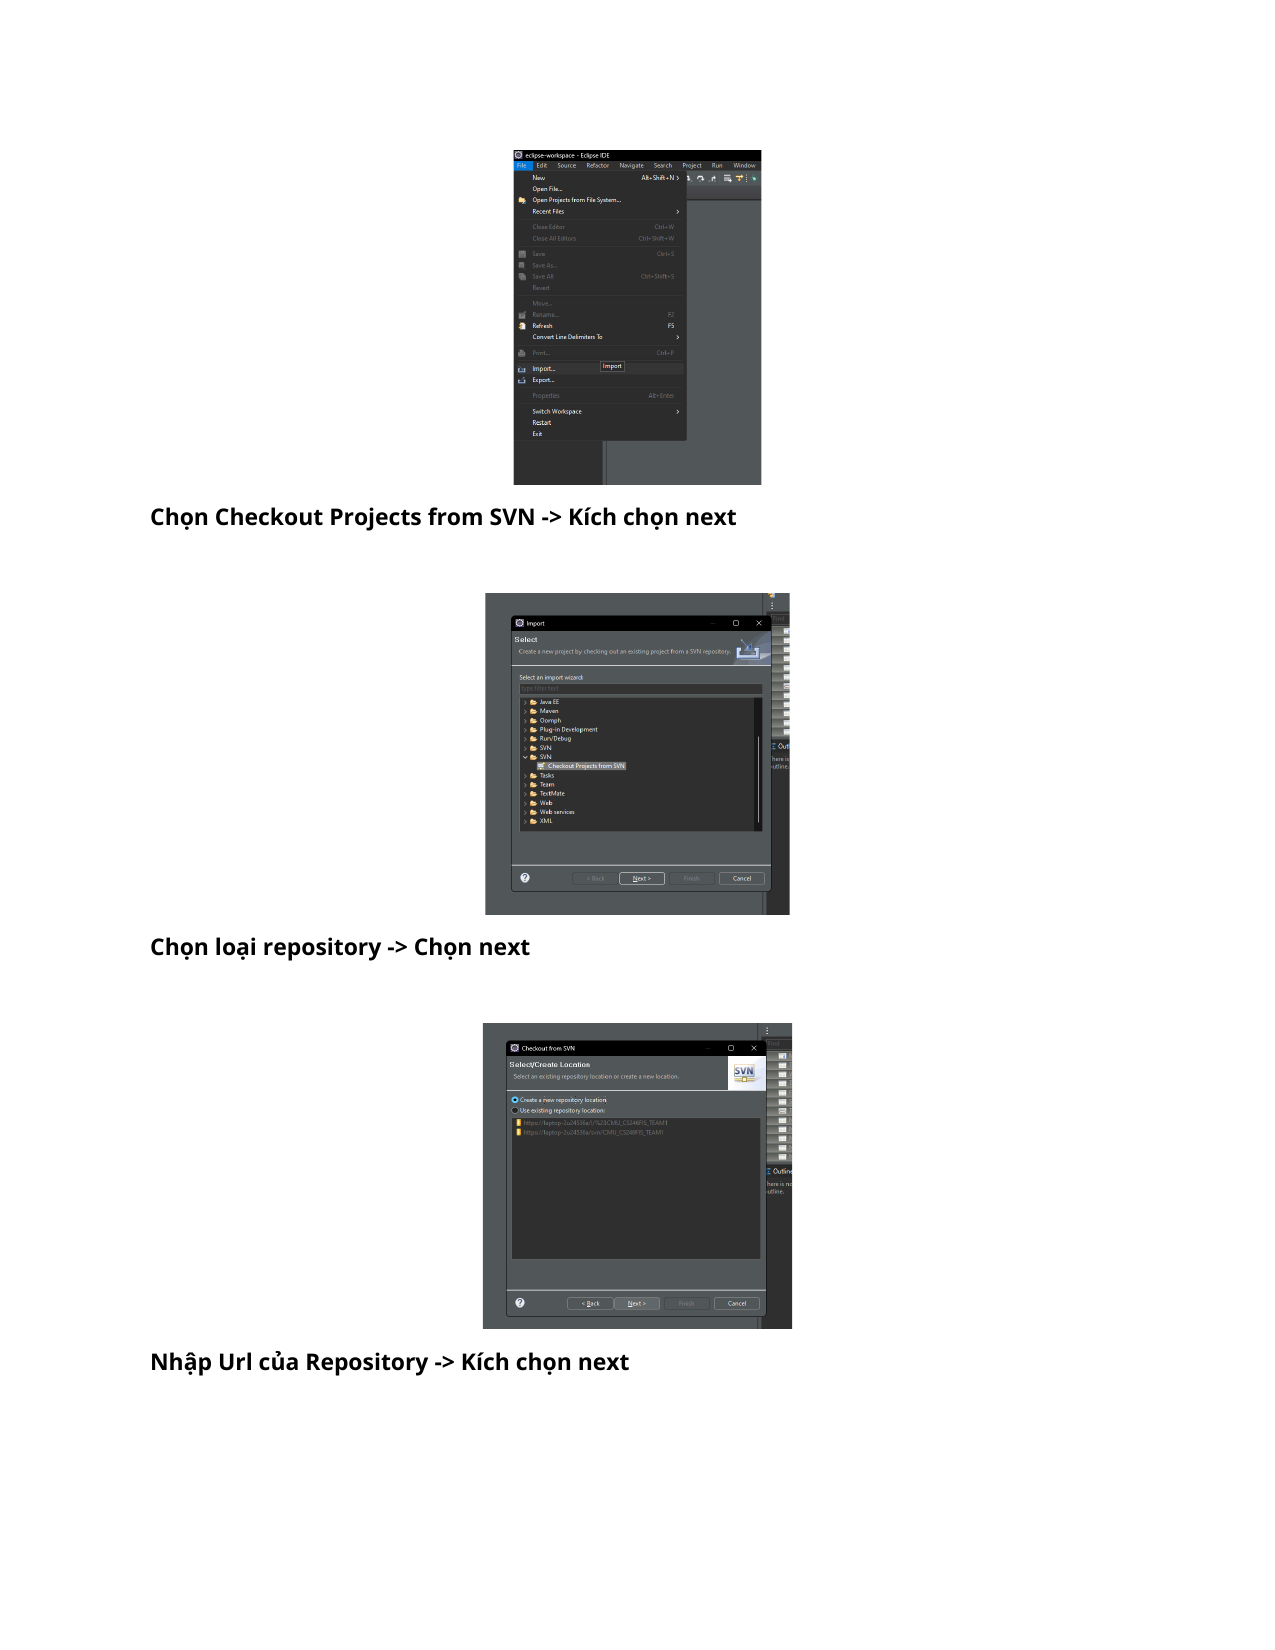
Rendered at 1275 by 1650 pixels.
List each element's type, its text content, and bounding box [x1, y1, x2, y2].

picture [482, 1023, 793, 1329]
text Chọn Checkout Projects from SVN -> Kích chọn next [150, 501, 1125, 532]
picture [513, 150, 762, 485]
picture [485, 593, 790, 915]
text Nhập Url của Repository -> Kích chọn next [150, 1346, 1125, 1377]
text Chọn loại repository -> Chọn next [150, 931, 1125, 962]
